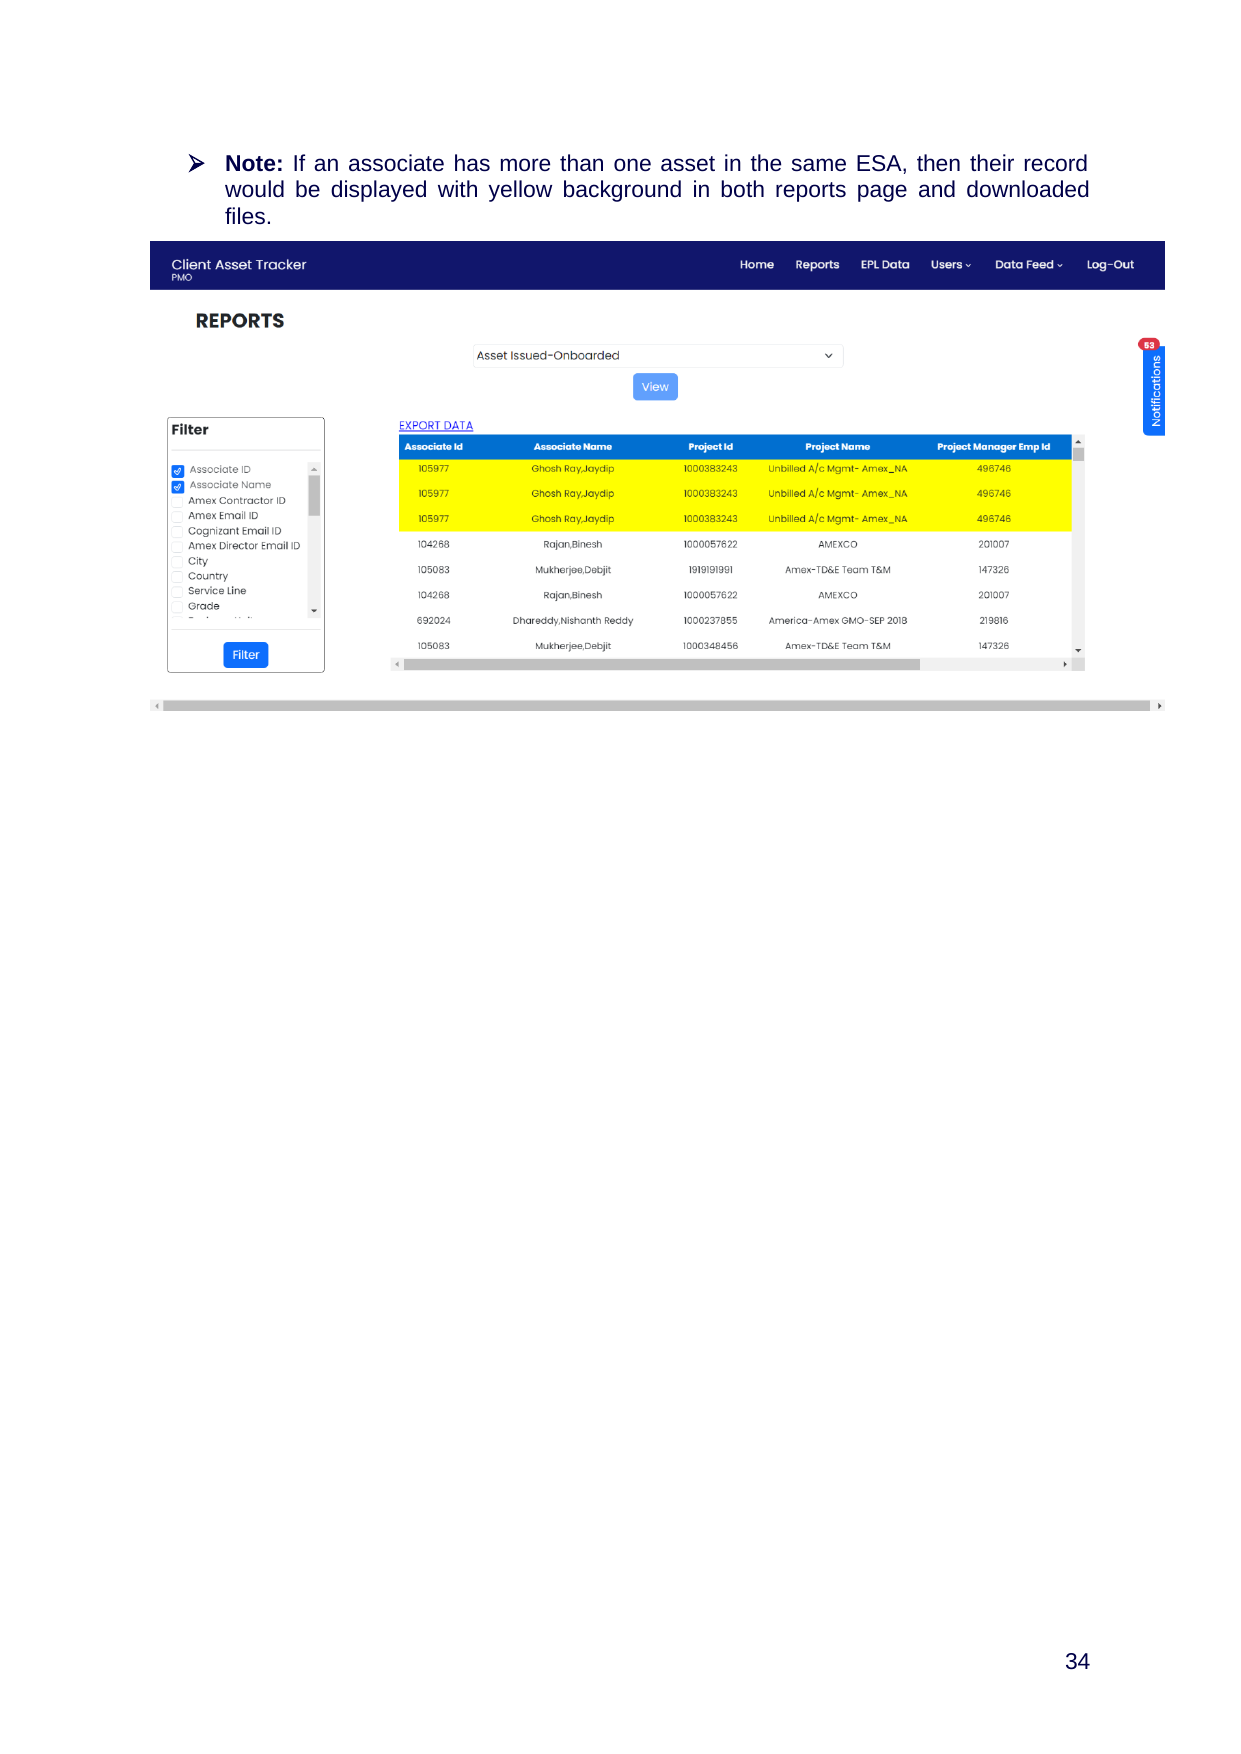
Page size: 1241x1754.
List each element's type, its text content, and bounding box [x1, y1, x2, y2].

picture [150, 241, 1165, 711]
list Note: If an associate has more than one asset in the same ESA, then their record would be displayed with yellow background in both reports page and downloaded files. [187, 150, 1090, 229]
